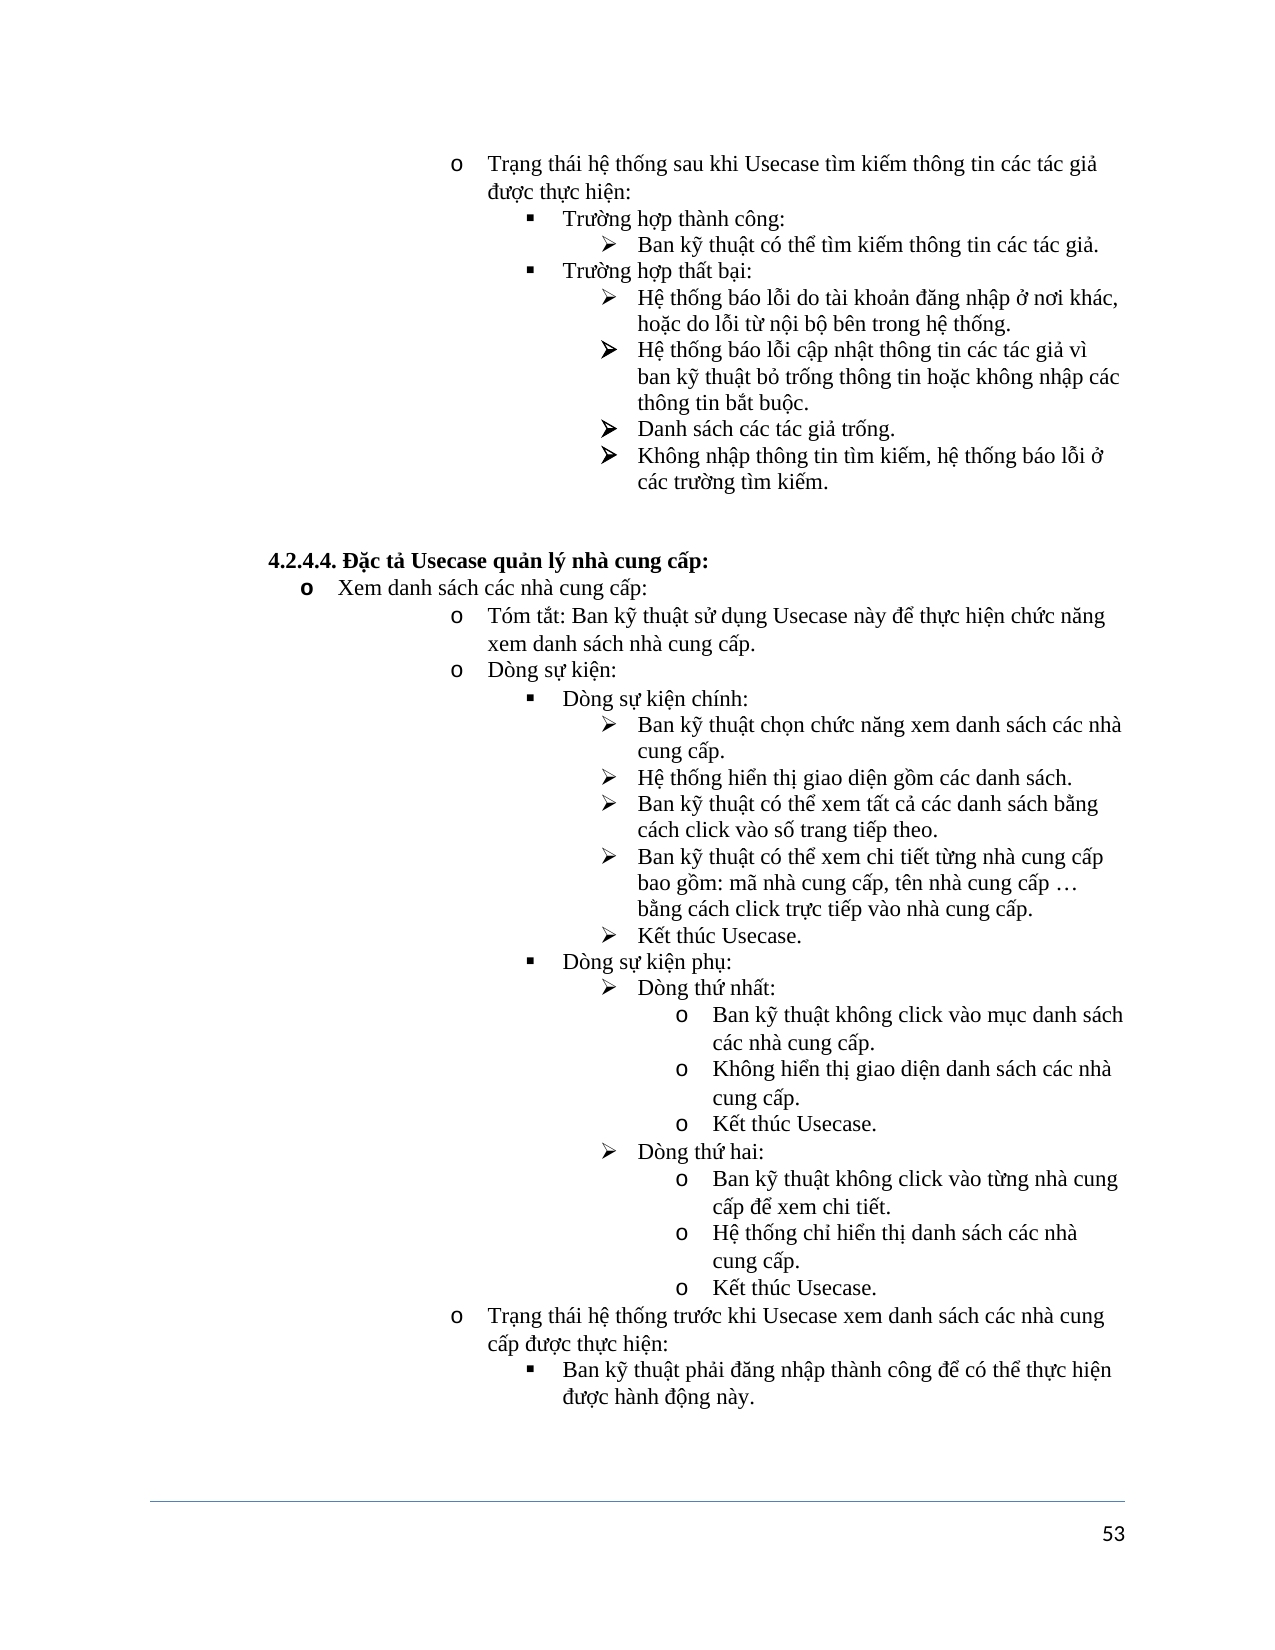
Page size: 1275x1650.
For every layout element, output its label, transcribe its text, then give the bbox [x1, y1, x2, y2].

list Ban kỹ thuật không click vào từng nhà cung cấp để xem chi tiết. [675, 1164, 1125, 1219]
list Ban kỹ thuật có thể xem tất cả các danh sách bằng cách click vào số trang tiếp theo. [600, 790, 1125, 843]
list Dòng thứ nhất: [600, 974, 1125, 1001]
list Ban kỹ thuật không click vào mục danh sách các nhà cung cấp. [675, 1001, 1125, 1055]
list Kết thúc Usecase. [675, 1110, 1125, 1138]
list Tóm tắt: Ban kỹ thuật sử dụng Usecase này để thực hiện chức năng xem danh sách nhà cung cấp. [450, 602, 1125, 656]
list Dòng thứ hai: [600, 1138, 1125, 1164]
list Kết thúc Usecase. [675, 1274, 1125, 1302]
list Ban kỹ thuật phải đăng nhập thành công để có thể thực hiện được hành động này. [525, 1357, 1125, 1409]
list Dòng sự kiện phụ: [525, 948, 1125, 974]
list Trường hợp thành công: [525, 204, 1125, 231]
list Trạng thái hệ thống trước khi Usecase xem danh sách các nhà cung cấp được thực hiện: [450, 1302, 1125, 1357]
list Hệ thống báo lỗi cập nhật thông tin các tác giả vì ban kỹ thuật bỏ trống thông tin hoặc không nhập các thông tin bắt buộc. [600, 336, 1125, 415]
list Không nhập thông tin tìm kiếm, hệ thống báo lỗi ở các trường tìm kiếm. [600, 442, 1125, 494]
list Trường hợp thất bại: [525, 257, 1125, 284]
list Kết thúc Usecase. [600, 922, 1125, 948]
list Hệ thống chỉ hiển thị danh sách các nhà cung cấp. [675, 1219, 1125, 1274]
list Dòng sự kiện: [450, 656, 1125, 684]
list Hệ thống báo lỗi do tài khoản đăng nhập ở nơi khác, hoặc do lỗi từ nội bộ bên trong hệ thống. [600, 284, 1125, 336]
list Ban kỹ thuật có thể tìm kiếm thông tin các tác giả. [600, 231, 1125, 257]
list Hệ thống hiển thị giao diện gồm các danh sách. [600, 764, 1125, 790]
list Không hiển thị giao diện danh sách các nhà cung cấp. [675, 1055, 1125, 1110]
list Đặc tả Usecase quản lý nhà cung cấp: [268, 547, 1125, 573]
list Xem danh sách các nhà cung cấp: [300, 573, 1125, 602]
list Danh sách các tác giả trống. [600, 415, 1125, 442]
list Dòng sự kiện chính: [525, 684, 1125, 711]
list Ban kỹ thuật chọn chức năng xem danh sách các nhà cung cấp. [600, 711, 1125, 764]
list Ban kỹ thuật có thể xem chi tiết từng nhà cung cấp bao gồm: mã nhà cung cấp, tên nhà cung cấp … bằng cách click trực tiếp vào nhà cung cấp. [600, 843, 1125, 922]
list Trạng thái hệ thống sau khi Usecase tìm kiếm thông tin các tác giả được thực hiện: [450, 150, 1125, 204]
